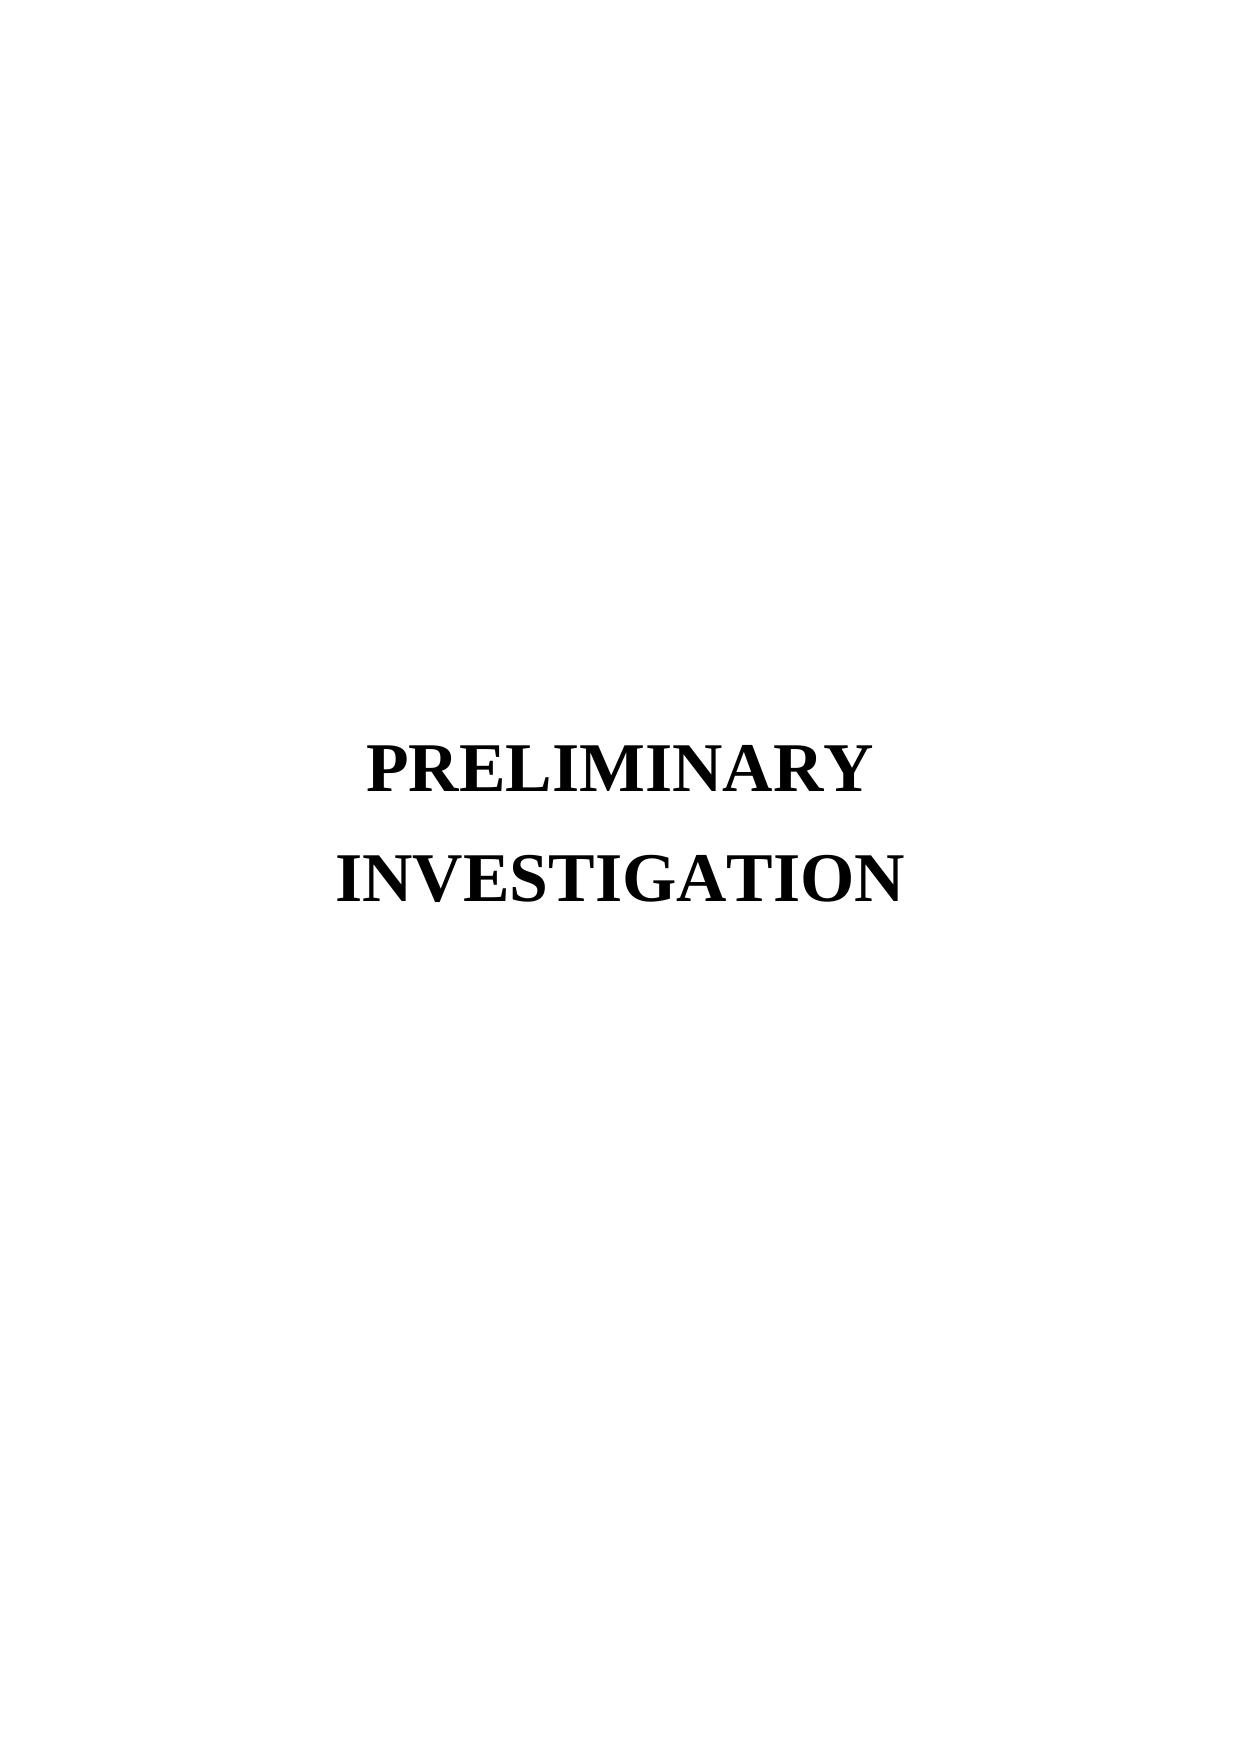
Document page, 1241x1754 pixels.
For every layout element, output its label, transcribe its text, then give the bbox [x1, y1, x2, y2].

text PRELIMINARY [112, 727, 1128, 807]
text INVESTIGATION [112, 836, 1128, 916]
